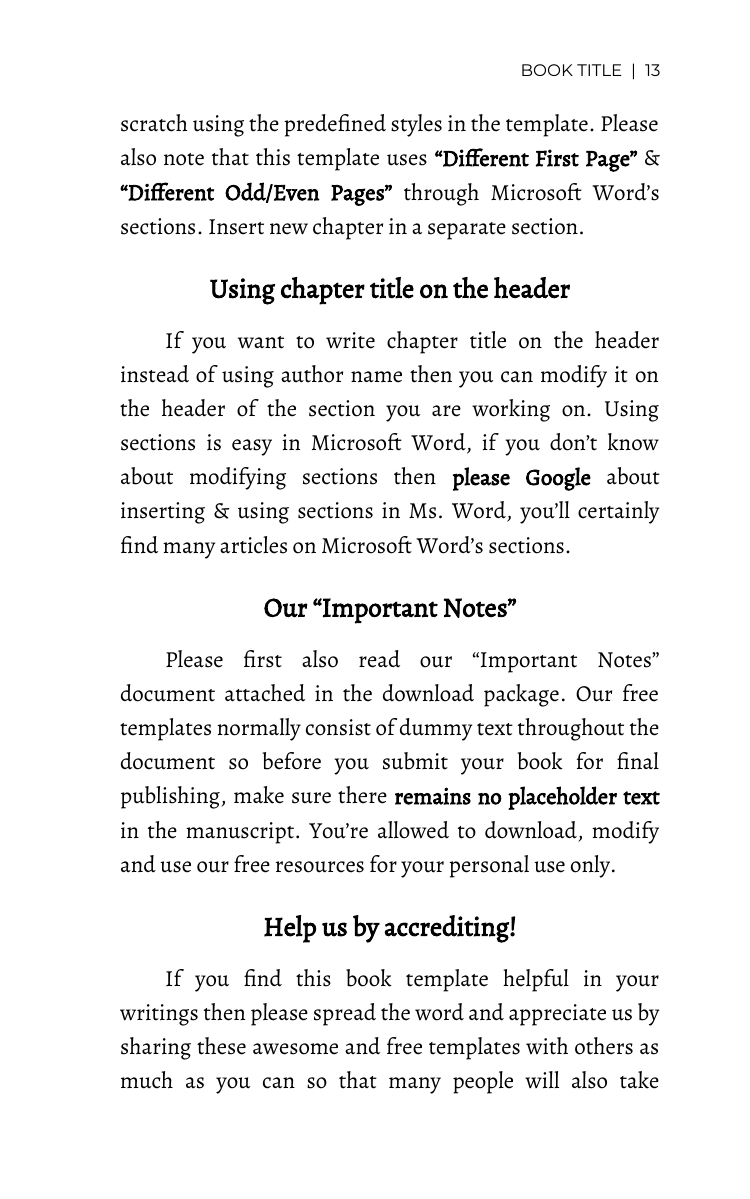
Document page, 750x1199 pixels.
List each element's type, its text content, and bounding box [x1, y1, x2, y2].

subtitle Our “Important Notes” [120, 589, 660, 626]
text Please first also read our “Important Notes” document attached in the download package. Our free templates normally consist of dummy text throughout the document so before you submit your book for final publishing, make sure there remains no placeholder text in the manuscript. You’re allowed to download, modify and use our free resources for your personal use only. [120, 644, 660, 880]
subtitle Using chapter title on the header [120, 270, 660, 307]
text If you want to write chapter title on the header instead of using author name then you can modify it on the header of the section you are working on. Using sections is easy in Microsoft Word, if you don’t know about modifying sections then please Google about inserting & using sections in Ms. Word, you’ll certainly find many articles on Microsoft Word’s sections. [120, 325, 660, 561]
subtitle Help us by accrediting! [120, 908, 660, 945]
